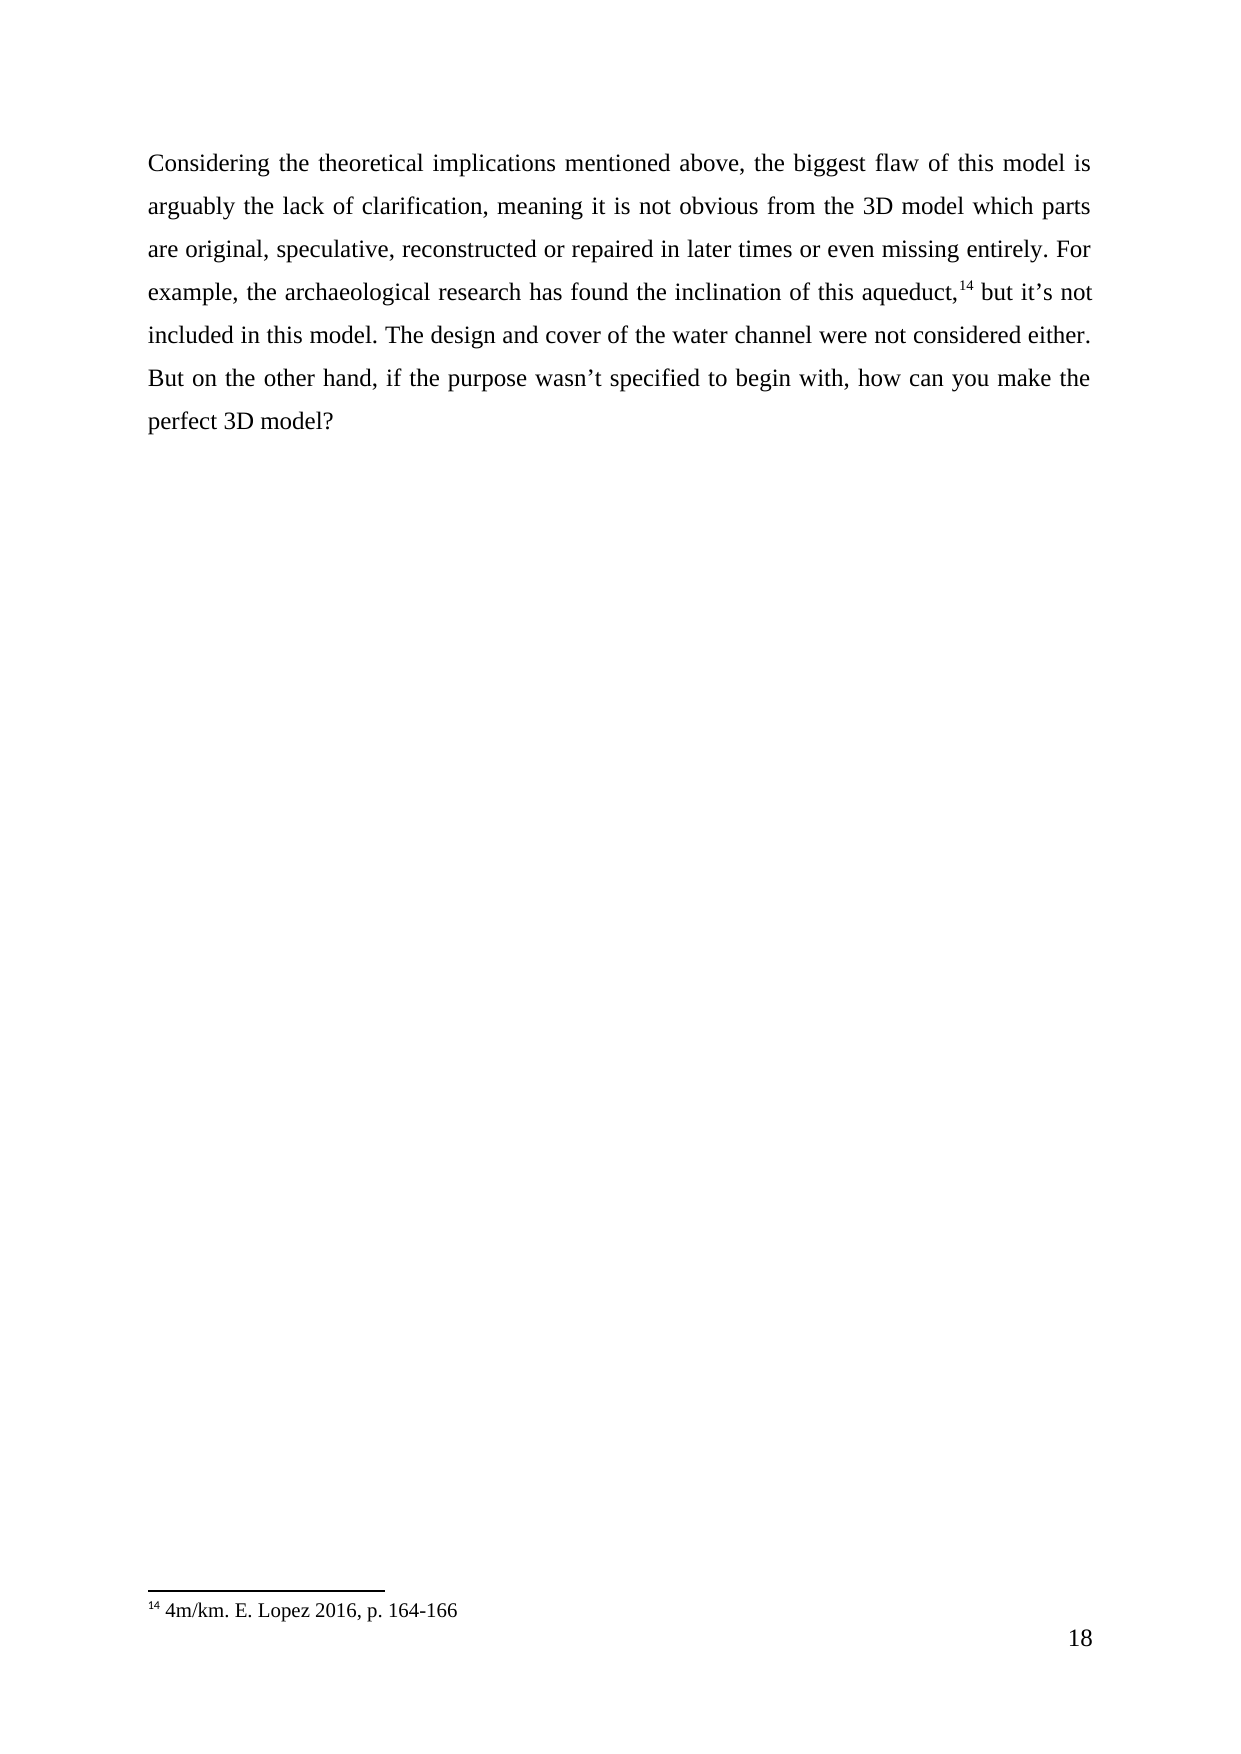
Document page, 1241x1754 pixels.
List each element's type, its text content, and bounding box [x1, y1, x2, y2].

text Considering the theoretical implications mentioned above, the biggest flaw of this model is arguably the lack of clarification, meaning it is not obvious from the 3D model which parts are original, speculative, reconstructed or repaired in later times or even missing entirely. For example, the archaeological research has found the inclination of this aqueduct, but it’s not included in this model. The design and cover of the water channel were not considered either. But on the other hand, if the purpose wasn’t specified to begin with, how can you make the perfect 3D model? [148, 148, 1093, 435]
